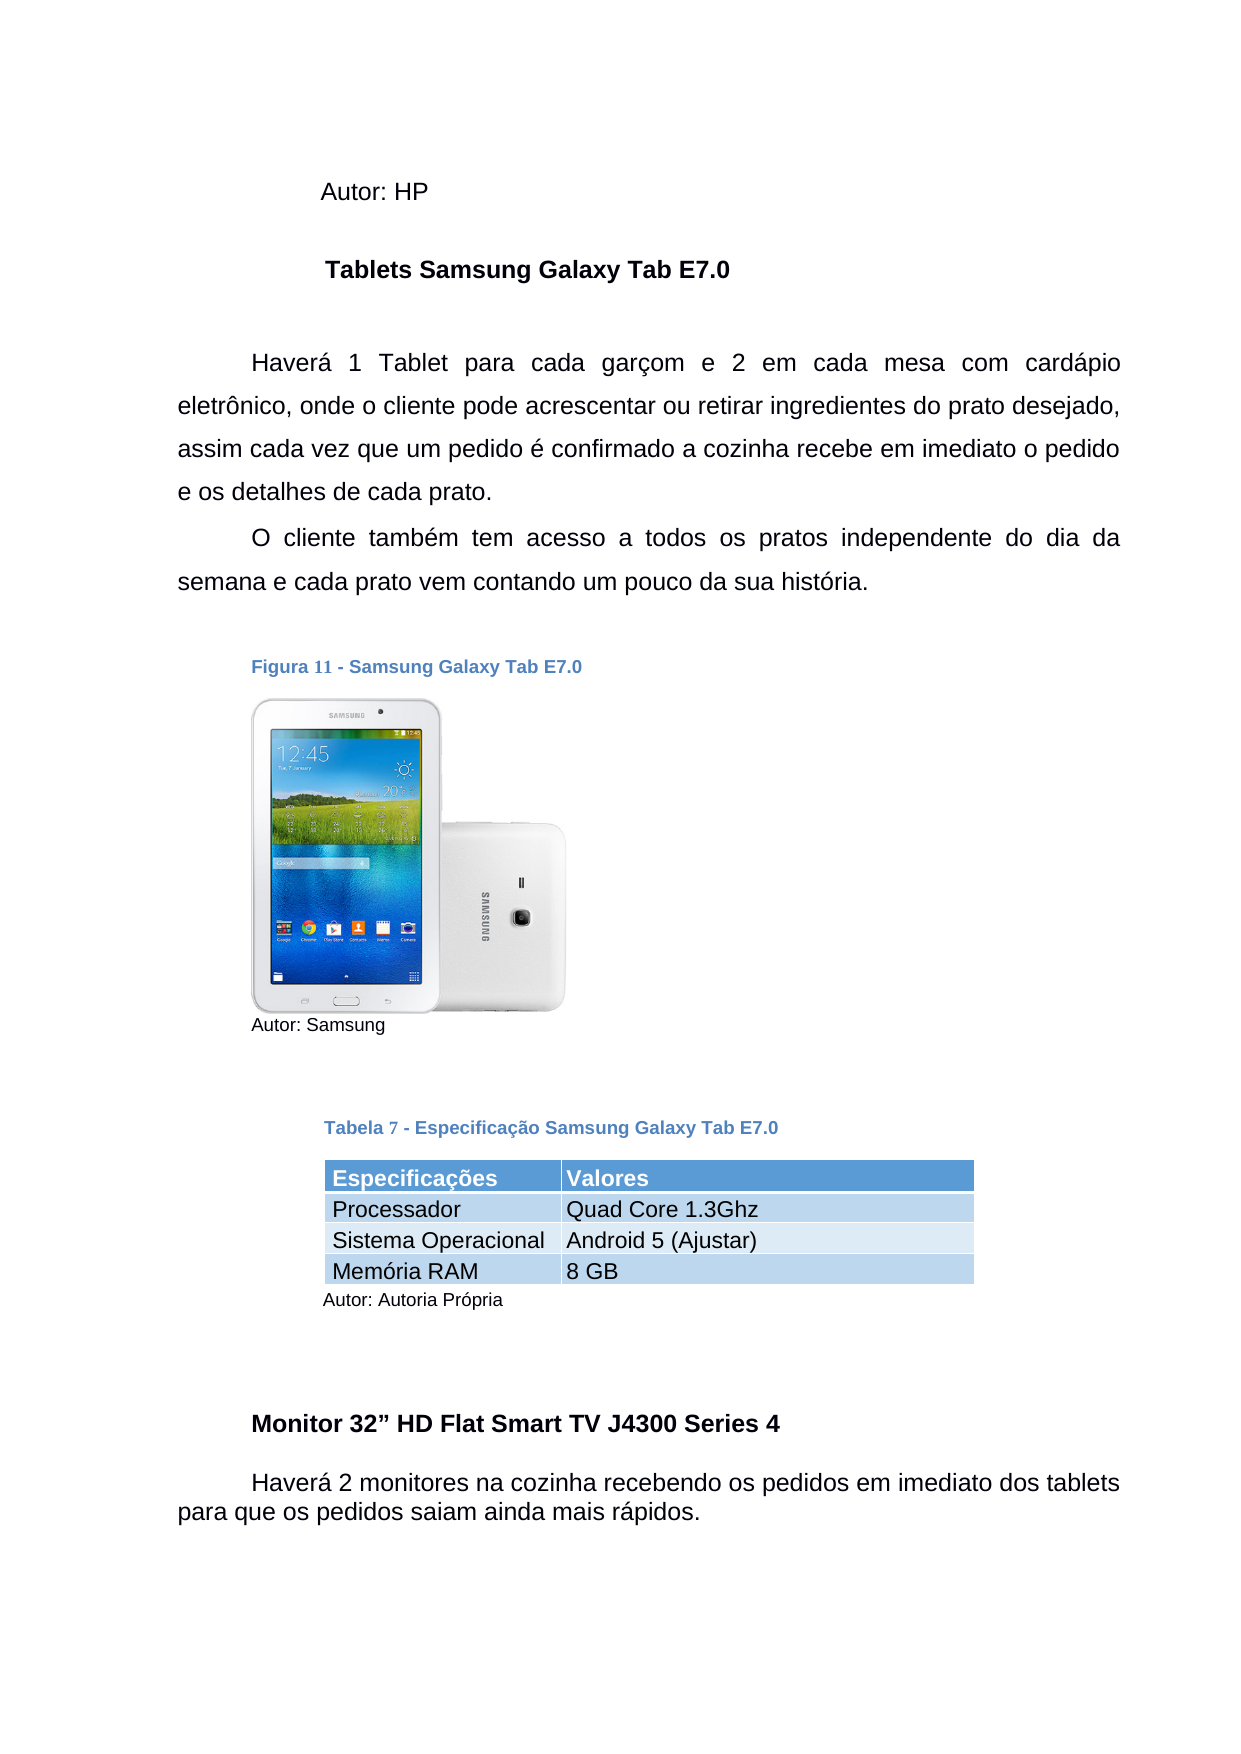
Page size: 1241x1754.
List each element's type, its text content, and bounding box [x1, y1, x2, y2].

text Monitor 32” HD Flat Smart TV J4300 Series 4 [251, 1409, 1122, 1438]
table_cell Processador [325, 1194, 561, 1222]
text Tablets Samsung Galaxy Tab E7.0 [251, 255, 1122, 284]
text Figura 11 - Samsung Galaxy Tab E7.0 [251, 656, 1122, 678]
text Autor: Samsung [251, 1014, 1122, 1036]
text Haverá 2 monitores na cozinha recebendo os pedidos em imediato dos tablets para que os pedidos saiam ainda mais rápidos. [177, 1468, 1122, 1526]
table_cell Sistema Operacional [325, 1223, 561, 1253]
text O cliente também tem acesso a todos os pratos independente do dia da semana e cada prato vem contando um pouco da sua história. [177, 523, 1122, 595]
text Tabela 7 - Especificação Samsung Galaxy Tab E7.0 [251, 1117, 1122, 1139]
table_cell Memória RAM [325, 1254, 561, 1284]
text Autor: Autoria Própria [177, 1289, 1122, 1310]
picture [251, 698, 567, 1014]
table_header Valores [562, 1160, 974, 1191]
text Autor: HP [177, 177, 1122, 206]
text Haverá 1 Tablet para cada garçom e 2 em cada mesa com cardápio eletrônico, onde o cliente pode acrescentar ou retirar ingredientes do prato desejado, assim cada vez que um pedido é confirmado a cozinha recebe em imediato o pedido e os detalhes de cada prato. [177, 348, 1122, 506]
table_cell Quad Core 1.3Ghz [562, 1194, 974, 1222]
table_cell 8 GB [562, 1254, 974, 1284]
table_header Especificações [325, 1160, 561, 1191]
table_cell Android 5 (Ajustar) [562, 1223, 974, 1253]
